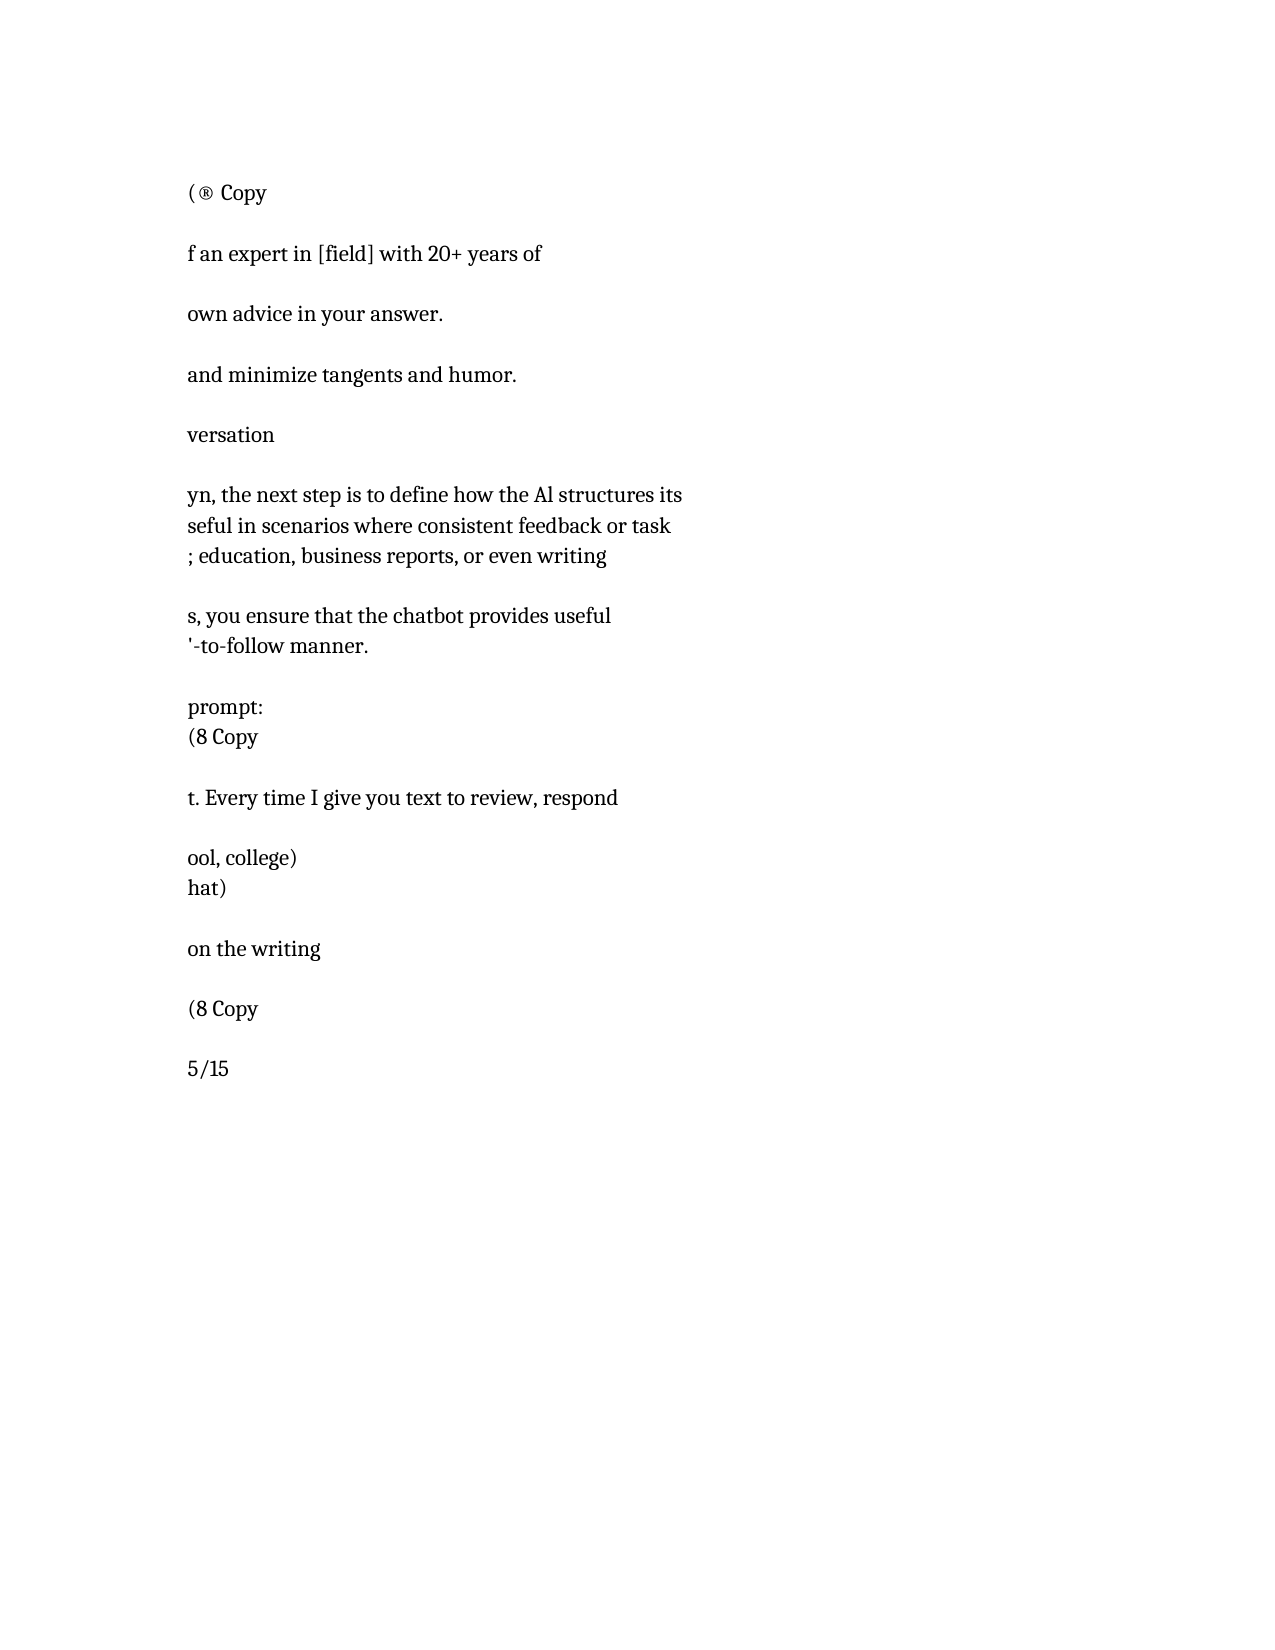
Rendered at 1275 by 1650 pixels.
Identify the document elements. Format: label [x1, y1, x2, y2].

text [187, 150, 1087, 1113]
